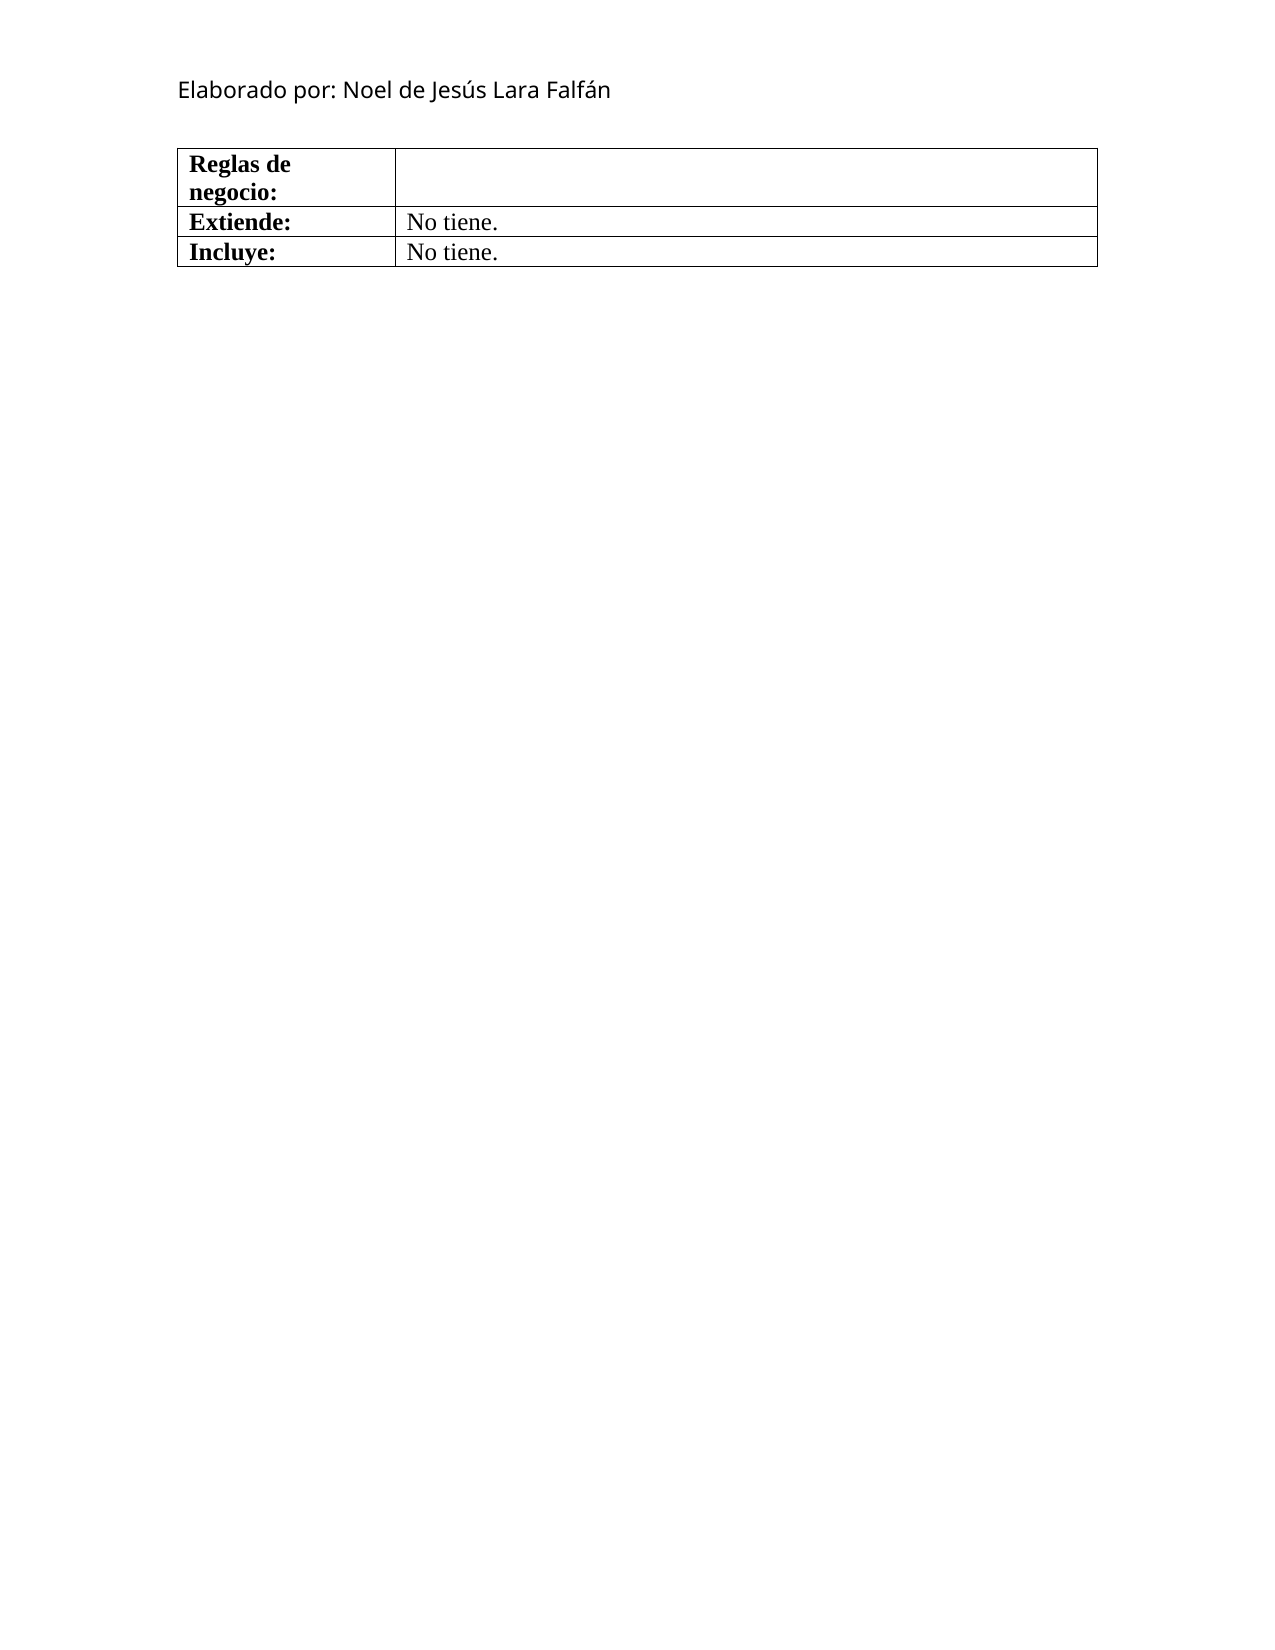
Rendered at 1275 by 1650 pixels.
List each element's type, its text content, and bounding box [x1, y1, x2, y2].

table_cell No tiene. [396, 237, 1097, 266]
table_cell No tiene. [396, 207, 1097, 236]
table_cell [396, 149, 1097, 206]
table_cell Reglas de negocio: [178, 149, 395, 206]
table_cell Incluye: [178, 237, 395, 266]
table_cell Extiende: [178, 207, 395, 236]
